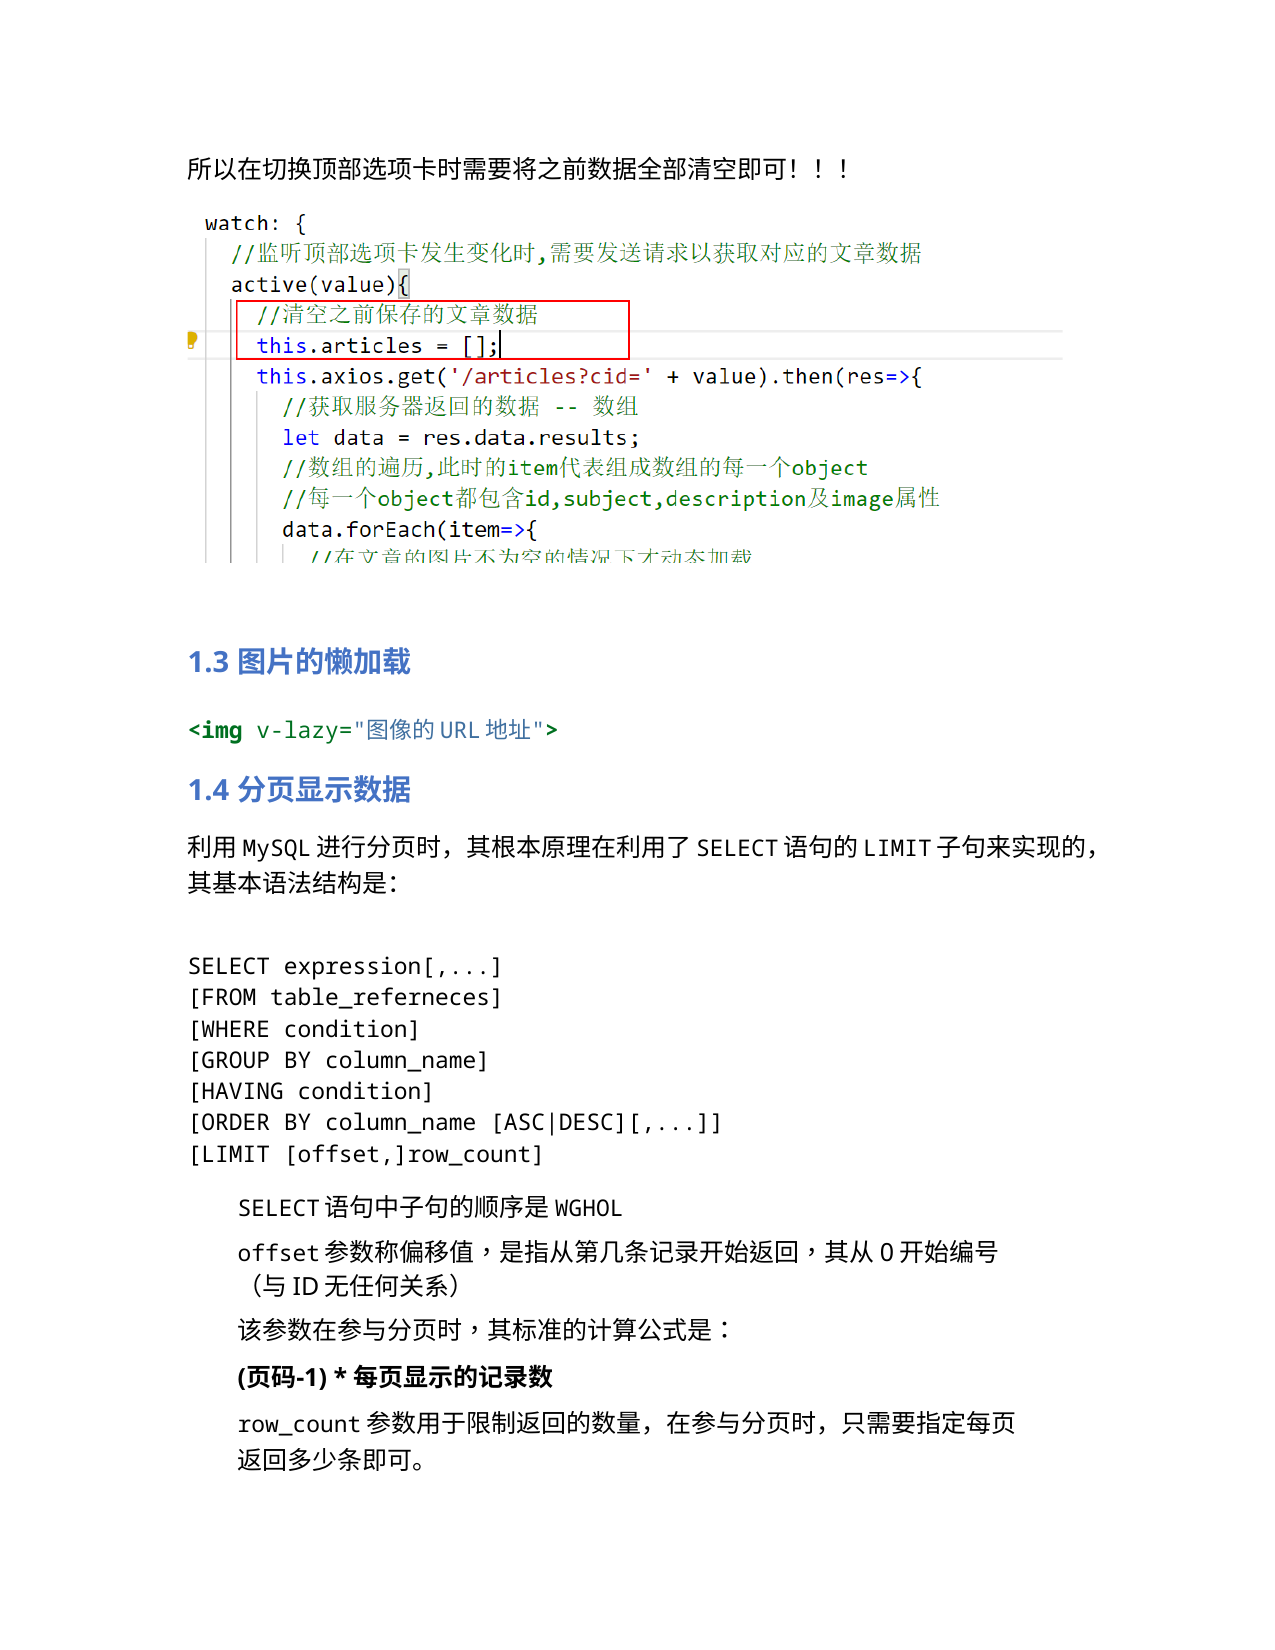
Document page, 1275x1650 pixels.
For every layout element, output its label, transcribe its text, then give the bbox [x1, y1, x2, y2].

text 所以在切换顶部选项卡时需要将之前数据全部清空即可！！！ [187, 150, 1087, 186]
text row_count参数用于限制返回的数量，在参与分页时，只需要指定每页返回多少条即可。 [237, 1404, 1037, 1476]
text 利用MySQL进行分页时，其根本原理在利用了SELECT语句的LIMIT子句来实现的，其基本语法结构是： [187, 828, 1087, 900]
text SELECT expression[,...] [FROM table_referneces] [WHERE condition] [GROUP BY column_name] [HAVING condition] [ORDER BY column_name [ASC|DESC][,...]] [LIMIT [offset,]row_count] [187, 919, 1087, 1169]
picture [187, 205, 1063, 563]
text SELECT语句中子句的顺序是WGHOL [237, 1190, 1037, 1224]
text (页码-1) * 每页显示的记录数 [237, 1357, 1037, 1393]
text offset参数称偏移值，是指从第几条记录开始返回，其从0开始编号（与ID无任何关系） [237, 1234, 1037, 1302]
text <img v-lazy="图像的URL地址"> [187, 681, 1087, 746]
text 该参数在参与分页时，其标准的计算公式是： [237, 1313, 1037, 1347]
subtitle 1.4 分页显示数据 [187, 766, 1087, 809]
subtitle 1.3 图片的懒加载 [187, 639, 1087, 681]
